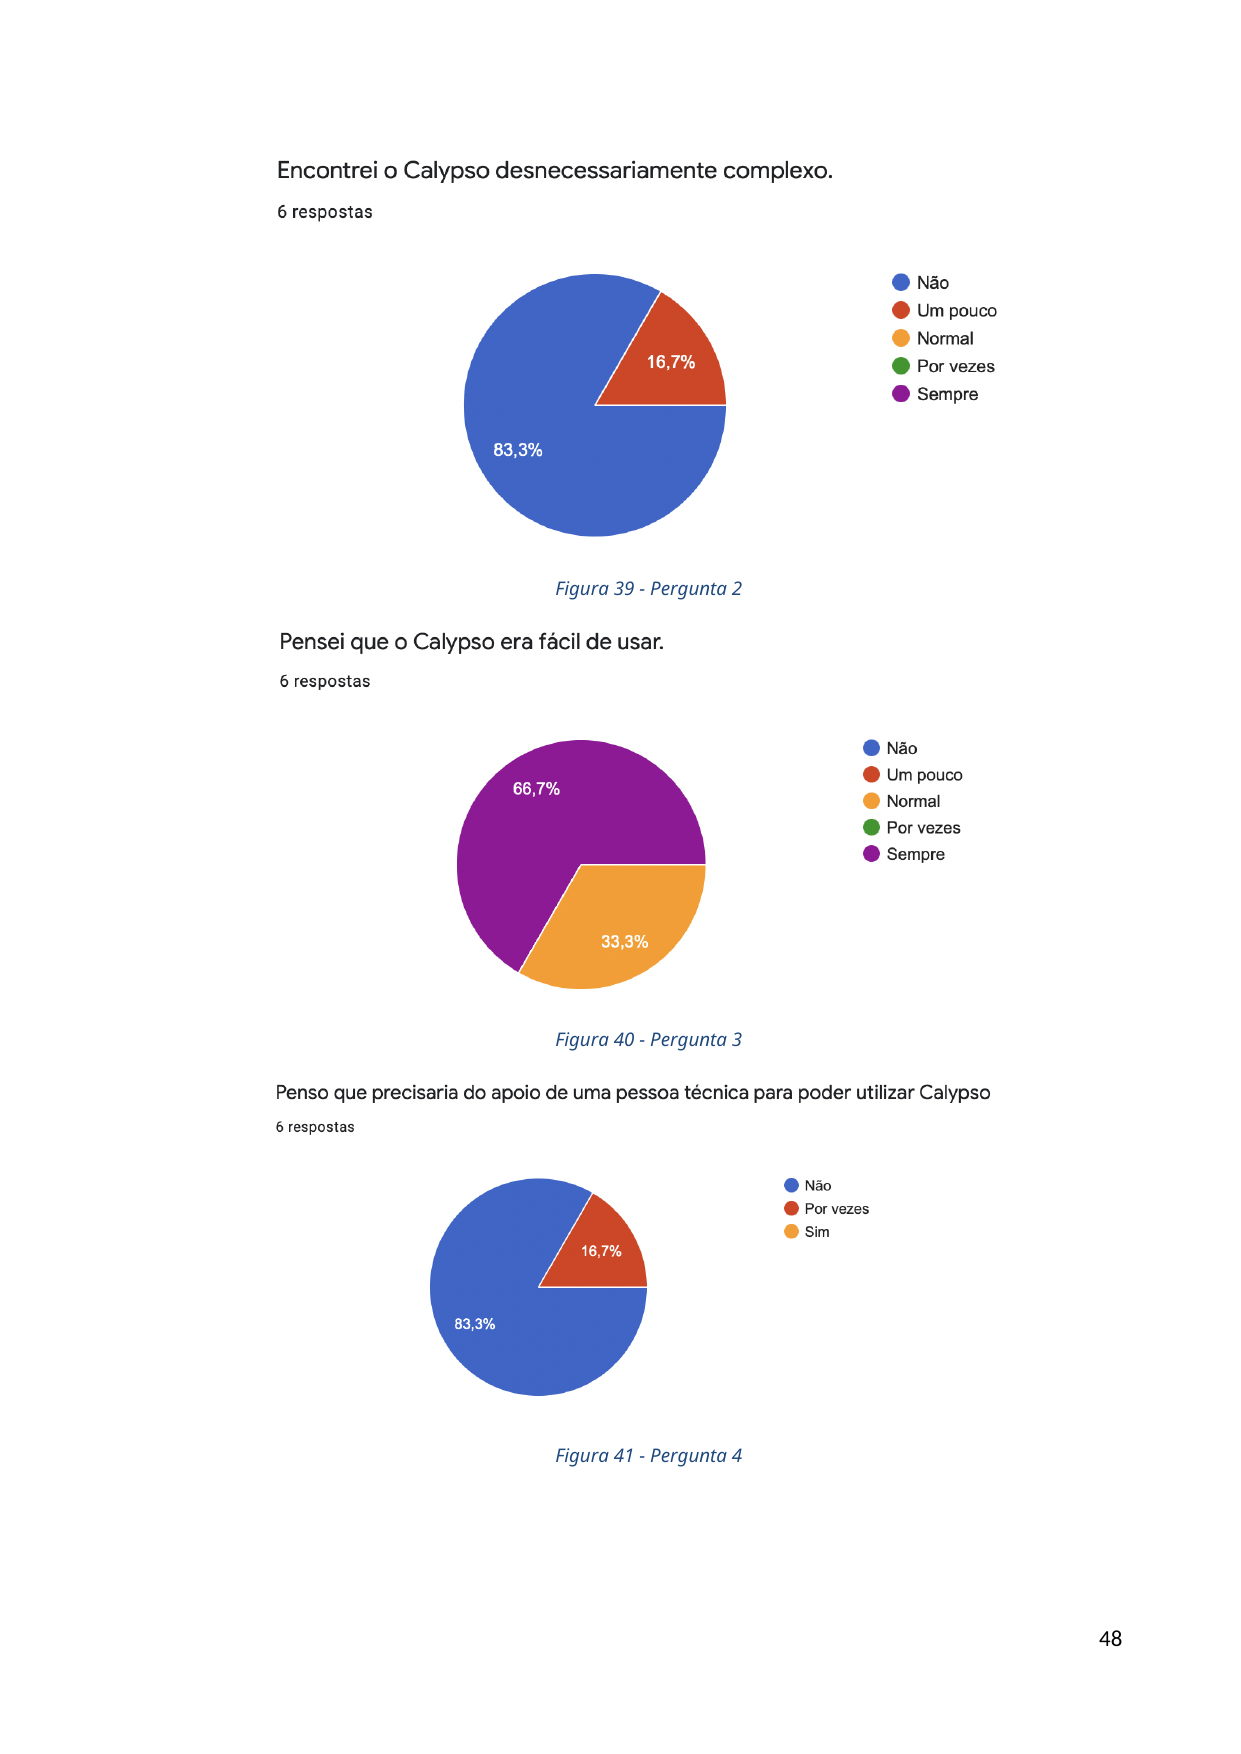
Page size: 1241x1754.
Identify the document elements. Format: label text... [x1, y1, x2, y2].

text Figura 41 - Pergunta 4 [177, 1443, 1122, 1468]
picture [268, 621, 1031, 1002]
text Figura 40 - Pergunta 3 [177, 1027, 1122, 1052]
picture [268, 1072, 1031, 1418]
picture [268, 147, 1031, 550]
text Figura 39 - Pergunta 2 [177, 575, 1122, 601]
